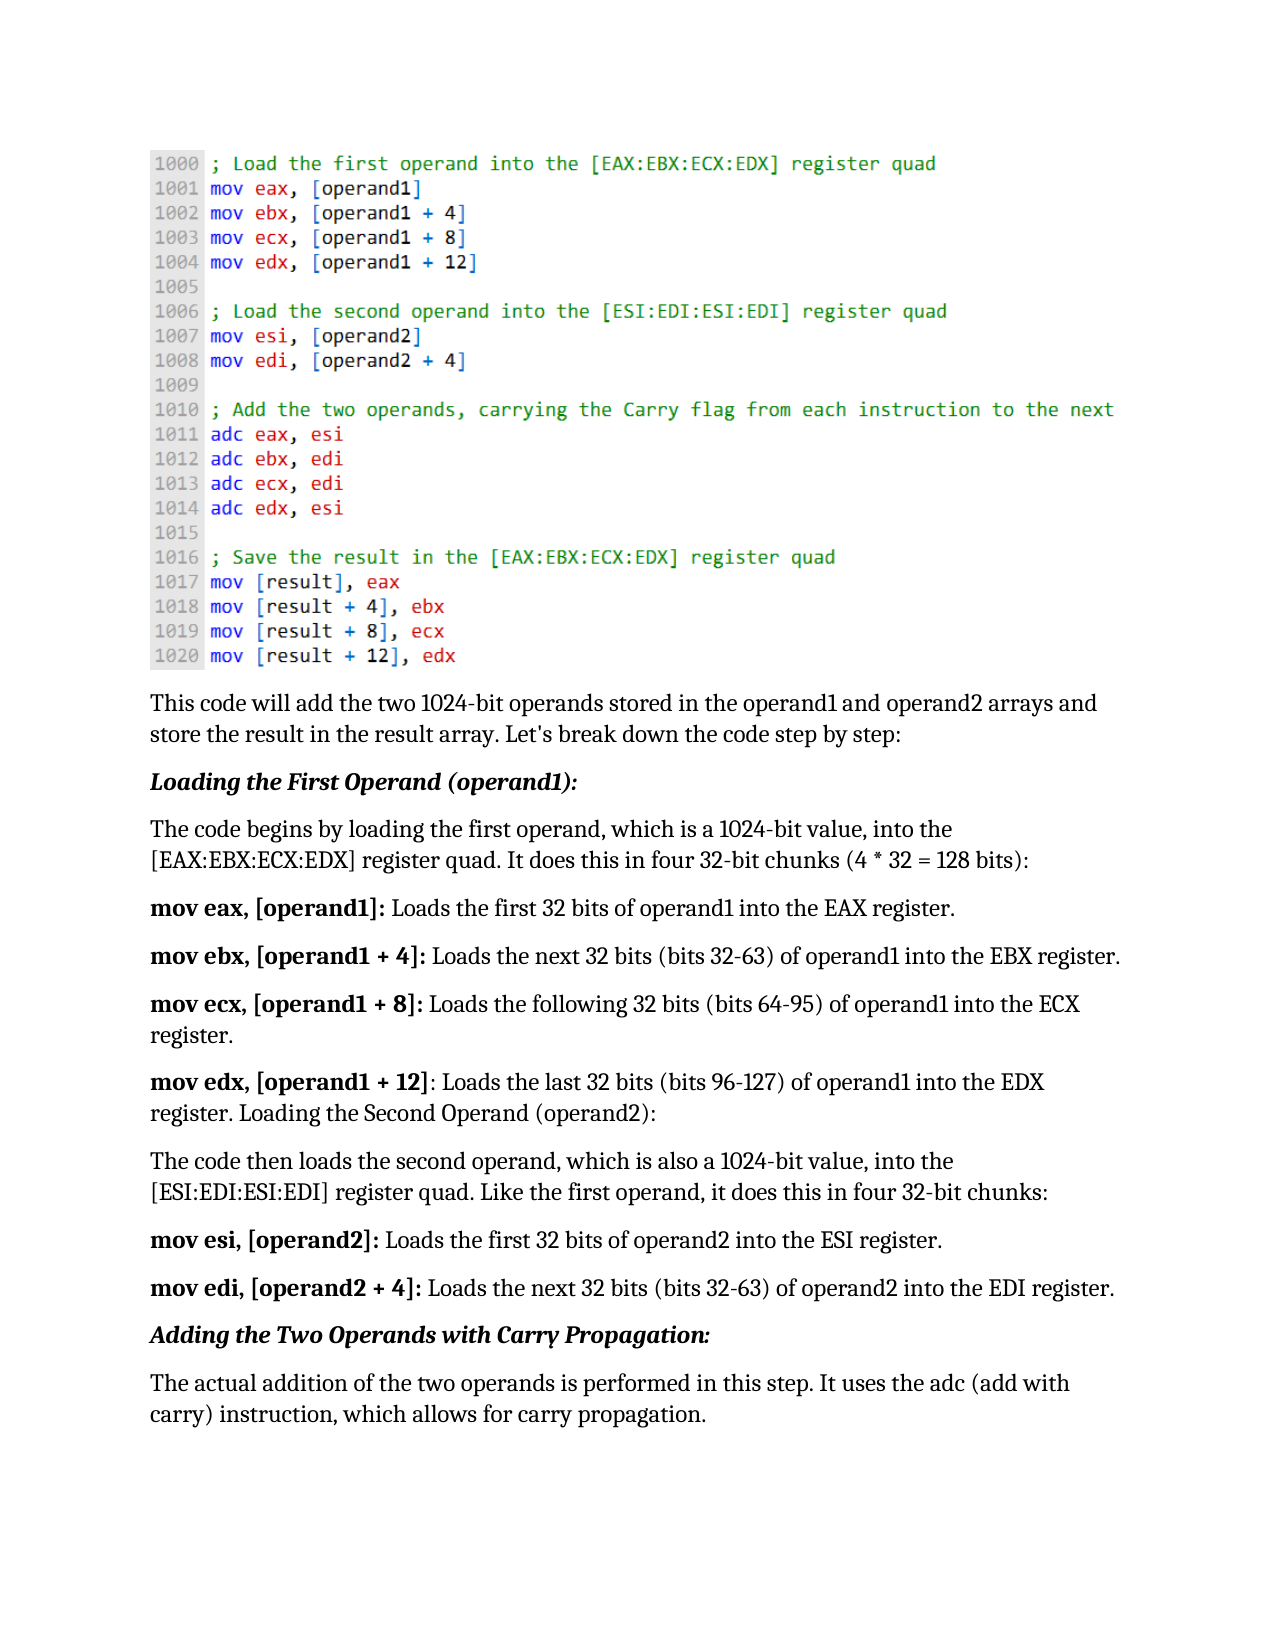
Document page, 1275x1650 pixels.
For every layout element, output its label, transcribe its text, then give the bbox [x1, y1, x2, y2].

text The code begins by loading the first operand, which is a 1024-bit value, into the [EAX:EBX:ECX:EDX] register quad. It does this in four 32-bit chunks (4 * 32 = 128 bits): [150, 815, 1125, 875]
text mov ecx, [operand1 + 8]: Loads the following 32 bits (bits 64-95) of operand1 into the ECX register. [150, 989, 1125, 1049]
text This code will add the two 1024-bit operands stored in the operand1 and operand2 arrays and store the result in the result array. Let's break down the code step by step: [150, 689, 1125, 749]
text mov esi, [operand2]: Loads the first 32 bits of operand2 into the ESI register. [150, 1226, 1125, 1254]
text mov edi, [operand2 + 4]: Loads the next 32 bits (bits 32-63) of operand2 into the EDI register. [150, 1273, 1125, 1302]
text Loading the First Operand (operand1): [150, 768, 1125, 796]
text mov eax, [operand1]: Loads the first 32 bits of operand1 into the EAX register. [150, 894, 1125, 923]
text mov ebx, [operand1 + 4]: Loads the next 32 bits (bits 32-63) of operand1 into the EBX register. [150, 942, 1125, 971]
text The code then loads the second operand, which is also a 1024-bit value, into the [ESI:EDI:ESI:EDI] register quad. Like the first operand, it does this in four 32-bit chunks: [150, 1147, 1125, 1207]
picture [150, 150, 1125, 670]
text The actual addition of the two operands is performed in this step. It uses the adc (add with carry) instruction, which allows for carry propagation. [150, 1369, 1125, 1429]
text Adding the Two Operands with Carry Propagation: [150, 1321, 1125, 1350]
text mov edx, [operand1 + 12]: Loads the last 32 bits (bits 96-127) of operand1 into the EDX register. Loading the Second Operand (operand2): [150, 1068, 1125, 1128]
